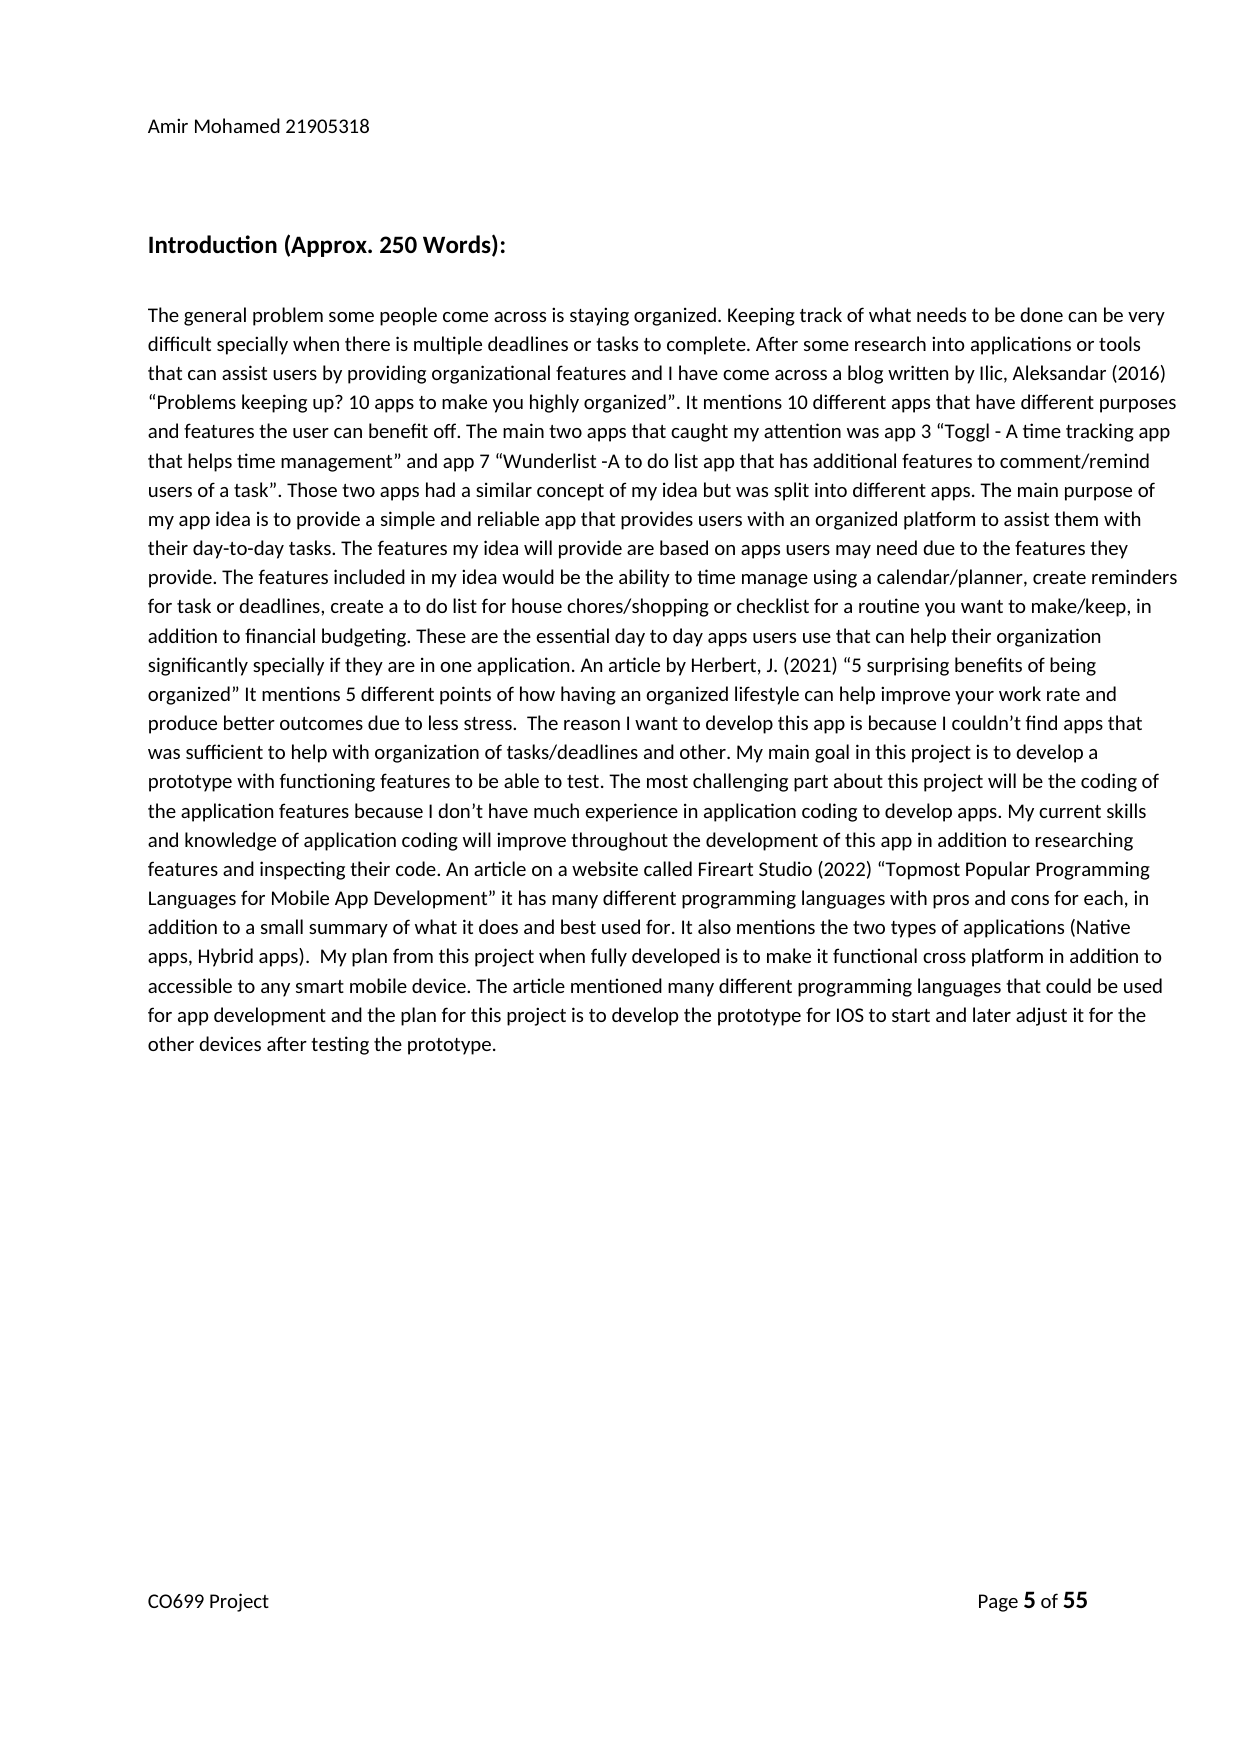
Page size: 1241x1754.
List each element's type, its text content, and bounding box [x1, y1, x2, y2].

subtitle Introduction (Approx. 250 Words): [148, 229, 1181, 260]
text The general problem some people come across is staying organized. Keeping track of what needs to be done can be very difficult specially when there is multiple deadlines or tasks to complete. After some research into applications or tools that can assist users by providing organizational features and I have come across a blog written by Ilic, Aleksandar (2016) “Problems keeping up? 10 apps to make you highly organized”. It mentions 10 different apps that have different purposes and features the user can benefit off. The main two apps that caught my attention was app 3 “Toggl - A time tracking app that helps time management” and app 7 “Wunderlist -A to do list app that has additional features to comment/remind users of a task”. Those two apps had a similar concept of my idea but was split into different apps. The main purpose of my app idea is to provide a simple and reliable app that provides users with an organized platform to assist them with their day-to-day tasks. The features my idea will provide are based on apps users may need due to the features they provide. The features included in my idea would be the ability to time manage using a calendar/planner, create reminders for task or deadlines, create a to do list for house chores/shopping or checklist for a routine you want to make/keep, in addition to financial budgeting. These are the essential day to day apps users use that can help their organization significantly specially if they are in one application. An article by Herbert, J. (2021) “5 surprising benefits of being organized” It mentions 5 different points of how having an organized lifestyle can help improve your work rate and produce better outcomes due to less stress. The reason I want to develop this app is because I couldn’t find apps that was sufficient to help with organization of tasks/deadlines and other. My main goal in this project is to develop a prototype with functioning features to be able to test. The most challenging part about this project will be the coding of the application features because I don’t have much experience in application coding to develop apps. My current skills and knowledge of application coding will improve throughout the development of this app in addition to researching features and inspecting their code. An article on a website called Fireart Studio (2022) “Topmost Popular Programming Languages for Mobile App Development” it has many different programming languages with pros and cons for each, in addition to a small summary of what it does and best used for. It also mentions the two types of applications (Native apps, Hybrid apps). My plan from this project when fully developed is to make it functional cross platform in addition to accessible to any smart mobile device. The article mentioned many different programming languages that could be used for app development and the plan for this project is to develop the prototype for IOS to start and later adjust it for the other devices after testing the prototype. [148, 302, 1181, 1057]
